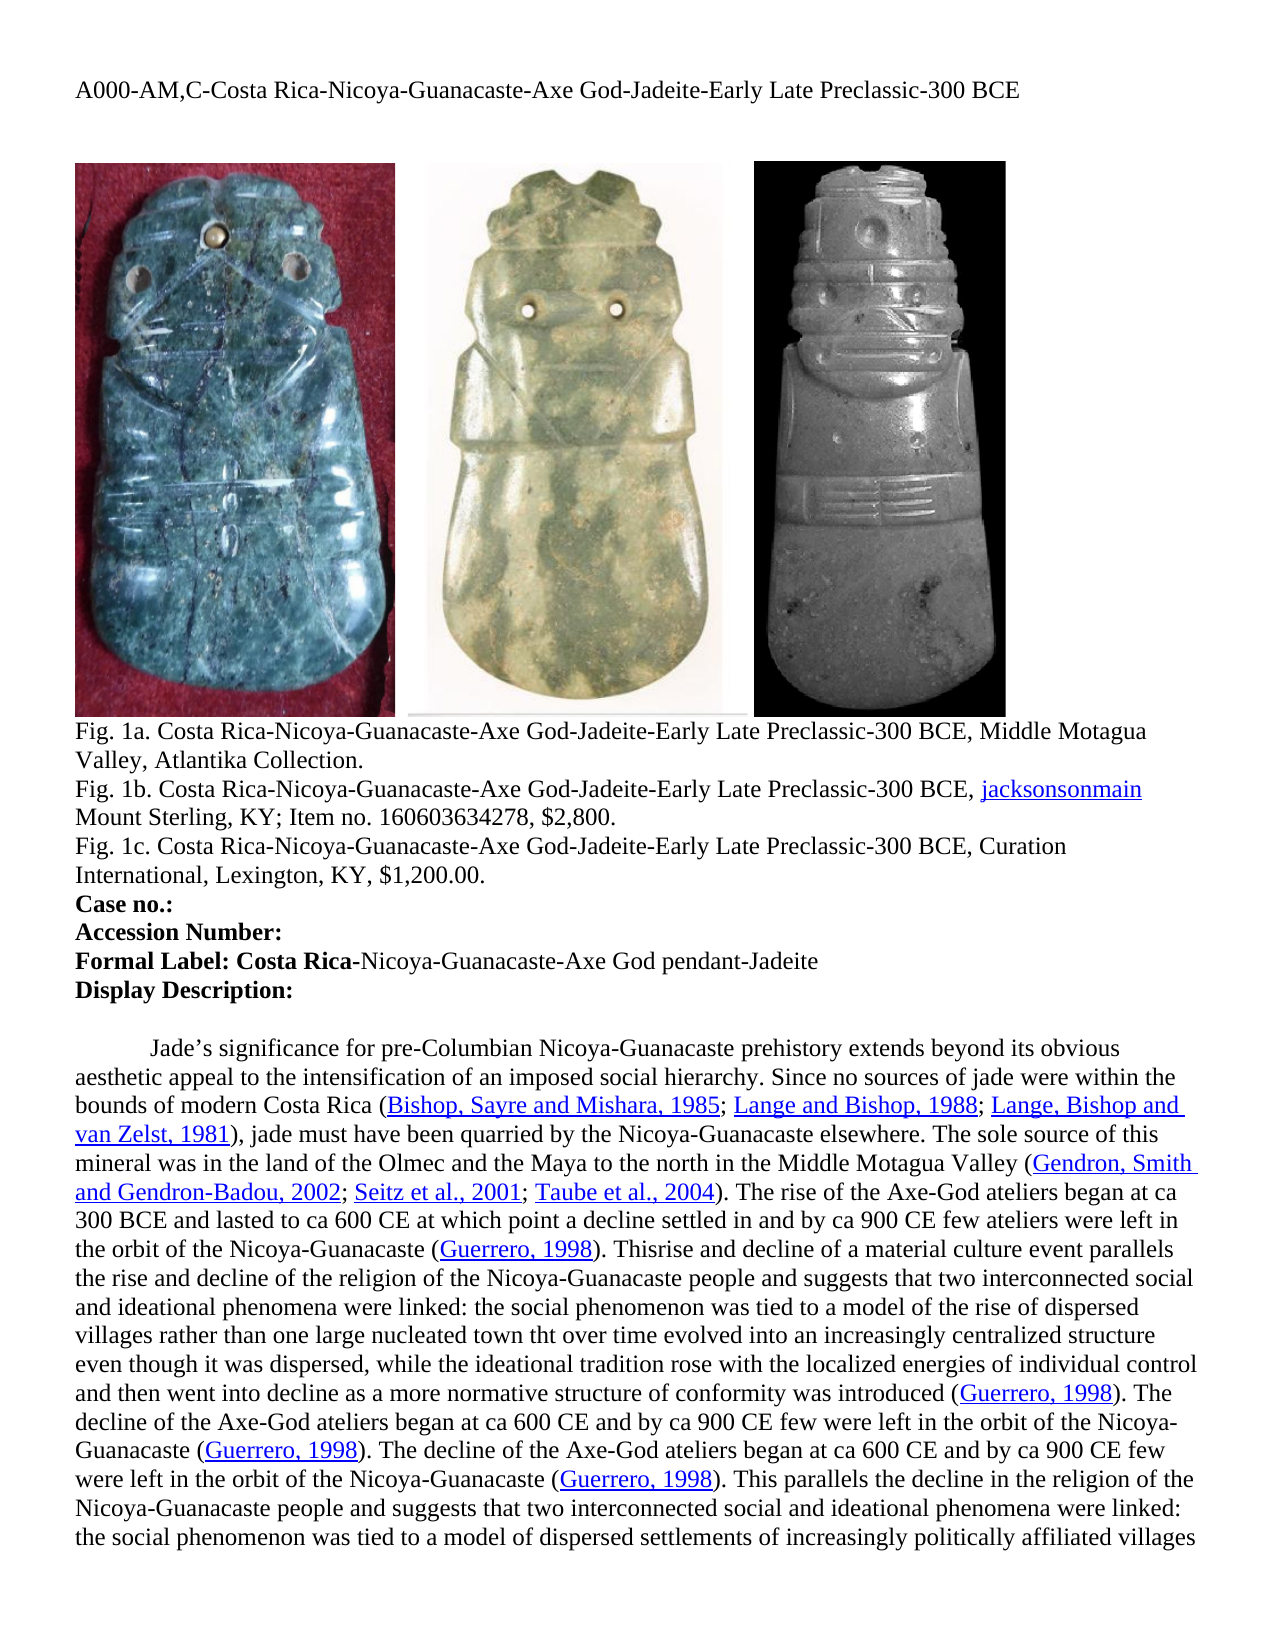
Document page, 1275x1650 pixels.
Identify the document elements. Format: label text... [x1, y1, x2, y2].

text Case no.: [75, 889, 1200, 917]
text Fig. 1c. Costa Rica-Nicoya-Guanacaste-Axe God-Jadeite-Early Late Preclassic-300 BCE, Curation International, Lexington, KY, $1,200.00. [75, 831, 1200, 889]
picture [407, 163, 748, 717]
picture [75, 163, 396, 717]
text Fig. 1a. Costa Rica-Nicoya-Guanacaste-Axe God-Jadeite-Early Late Preclassic-300 BCE, Middle Motagua Valley, Atlantika Collection. [75, 716, 1200, 774]
text Formal Label: Costa Rica-Nicoya-Guanacaste-Axe God pendant-Jadeite [75, 946, 1200, 975]
text Display Description: [75, 975, 1200, 1004]
text A000-AM,C-Costa Rica-Nicoya-Guanacaste-Axe God-Jadeite-Early Late Preclassic-300 BCE [75, 75, 1200, 104]
picture [754, 161, 1006, 717]
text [75, 1033, 1200, 1550]
text Fig. 1b. Costa Rica-Nicoya-Guanacaste-Axe God-Jadeite-Early Late Preclassic-300 BCE, jacksonsonmain Mount Sterling, KY; Item no. 160603634278, $2,800. [75, 774, 1200, 831]
text Accession Number: [75, 917, 1200, 946]
